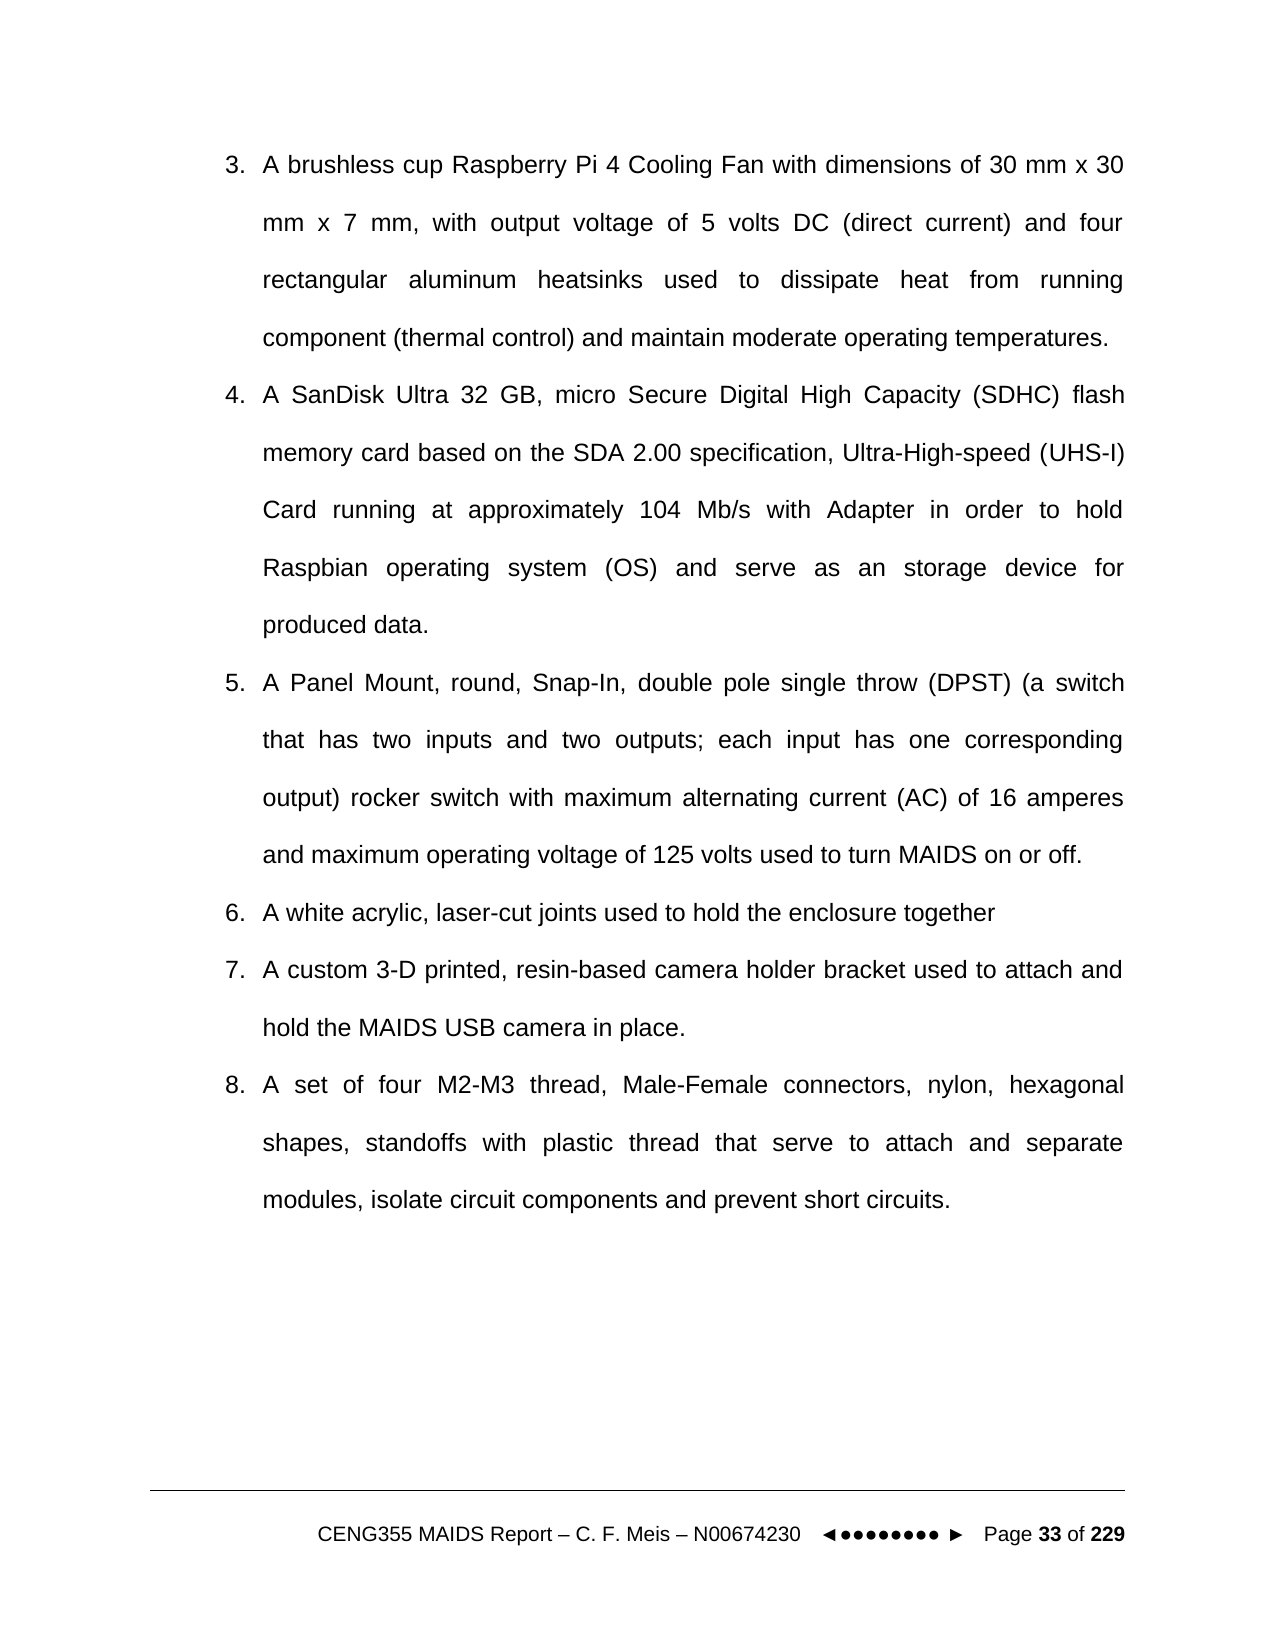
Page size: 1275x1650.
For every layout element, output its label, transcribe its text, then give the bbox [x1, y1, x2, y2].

list A white acrylic, laser-cut joints used to hold the enclosure together [225, 897, 1125, 926]
list A brushless cup Raspberry Pi 4 Cooling Fan with dimensions of 30 mm x 30 mm x 7 mm, with output voltage of 5 volts DC (direct current) and four rectangular aluminum heatsinks used to dissipate heat from running component (thermal control) and maintain moderate operating temperatures. [225, 150, 1125, 351]
list A Panel Mount, round, Snap-In, double pole single throw (DPST) (a switch that has two inputs and two outputs; each input has one corresponding output) rocker switch with maximum alternating current (AC) of 16 amperes and maximum operating voltage of 125 volts used to turn MAIDS on or off. [225, 667, 1125, 869]
list A set of four M2-M3 thread, Male-Female connectors, nylon, hexagonal shapes, standoffs with plastic thread that serve to attach and separate modules, isolate circuit components and prevent short circuits. [225, 1070, 1125, 1214]
list A custom 3-D printed, resin-based camera holder bracket used to attach and hold the MAIDS USB camera in place. [225, 955, 1125, 1041]
list A SanDisk Ultra 32 GB, micro Secure Digital High Capacity (SDHC) flash memory card based on the SDA 2.00 specification, Ultra-High-speed (UHS-I) Card running at approximately 104 Mb/s with Adapter in order to hold Raspbian operating system (OS) and serve as an storage device for produced data. [225, 380, 1125, 639]
